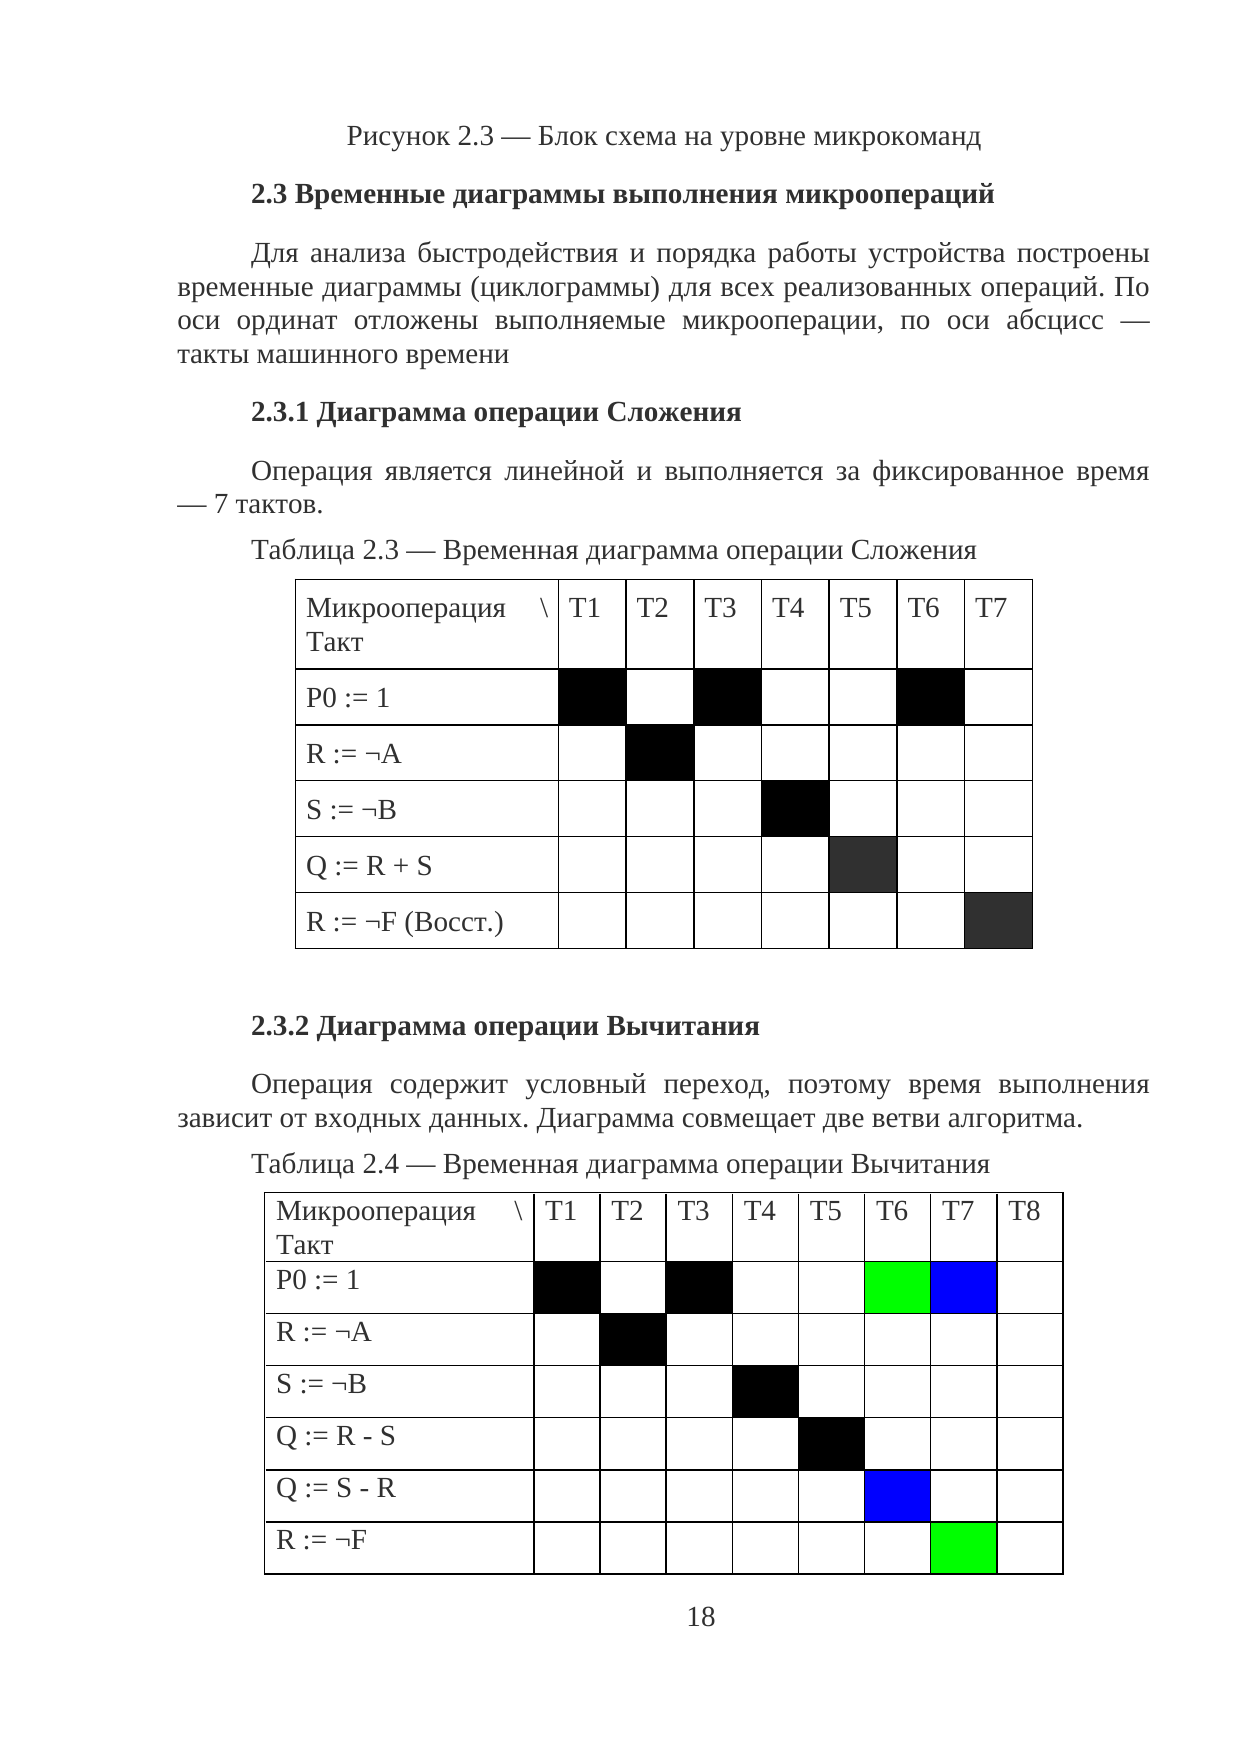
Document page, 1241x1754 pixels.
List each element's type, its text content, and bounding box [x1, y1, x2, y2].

table_cell [559, 670, 625, 724]
table_cell [931, 1523, 996, 1573]
table_cell [830, 726, 896, 780]
table_cell [898, 726, 964, 780]
table_cell [733, 1471, 798, 1521]
table_cell [667, 1418, 732, 1469]
table_header T2 [601, 1193, 666, 1261]
table_cell [865, 1314, 930, 1365]
table_header T4 [733, 1193, 798, 1261]
table_cell [733, 1262, 798, 1313]
table_cell [931, 1366, 996, 1417]
table_cell Q := S - R [265, 1470, 533, 1521]
table_cell [535, 1262, 599, 1313]
table_cell [898, 670, 964, 724]
table_header T6 [865, 1193, 930, 1261]
table_cell R := ¬A [296, 726, 558, 780]
table_cell [998, 1523, 1062, 1573]
table_cell [535, 1523, 599, 1573]
table_cell R := ¬F [265, 1522, 533, 1573]
table_cell [733, 1523, 798, 1573]
table_cell [762, 670, 828, 724]
table_cell [998, 1262, 1062, 1313]
table_cell R := ¬A [265, 1314, 533, 1365]
table_cell [799, 1314, 864, 1365]
table_header T1 [535, 1193, 600, 1261]
table_cell [667, 1262, 732, 1313]
table_cell [965, 670, 1032, 724]
table_cell [762, 837, 828, 892]
table_cell [733, 1418, 798, 1469]
table_cell [830, 837, 896, 892]
table_cell [865, 1418, 930, 1469]
table_cell [799, 1262, 864, 1313]
table_cell [733, 1314, 798, 1365]
table_cell [762, 726, 828, 780]
table_header T4 [762, 580, 828, 668]
subtitle 2.3.2 Диаграмма операции Вычитания [177, 1008, 1151, 1041]
table_cell [931, 1418, 996, 1469]
table_cell [667, 1523, 732, 1573]
table_cell [865, 1262, 930, 1313]
table_cell [667, 1366, 732, 1417]
table_header T8 [998, 1193, 1062, 1261]
table_cell [762, 893, 828, 948]
table_cell [559, 726, 625, 780]
table_cell [627, 670, 693, 724]
table_cell [601, 1314, 665, 1365]
table_cell [865, 1471, 930, 1521]
table_cell [627, 837, 693, 892]
table_cell [535, 1471, 599, 1521]
table_cell S := ¬B [265, 1366, 533, 1417]
text Рисунок 2.3 — Блок схема на уровне микрокоманд [177, 118, 1151, 152]
table_header T7 [965, 580, 1032, 668]
table_cell S := ¬B [296, 781, 558, 836]
table_cell [965, 837, 1032, 892]
table_cell [627, 893, 693, 948]
table_header T5 [830, 580, 896, 668]
table_cell [931, 1262, 996, 1313]
table_cell [965, 893, 1032, 948]
table_cell [667, 1471, 732, 1521]
table_cell [601, 1366, 665, 1417]
table_cell [799, 1366, 864, 1417]
subtitle 2.3 Временные диаграммы выполнения микроопераций [177, 177, 1151, 210]
table_cell [830, 670, 896, 724]
table_cell [865, 1523, 930, 1573]
table_header T3 [667, 1193, 732, 1261]
table_cell [601, 1523, 665, 1573]
table_cell [998, 1418, 1062, 1469]
table_cell [695, 781, 761, 836]
table_cell [931, 1314, 996, 1365]
table_header Микрооперация \ Такт [296, 580, 558, 668]
table_cell [627, 726, 693, 780]
table_header T3 [695, 580, 761, 668]
table_cell [601, 1471, 665, 1521]
table_cell [998, 1471, 1062, 1521]
table_cell Q := R + S [296, 837, 558, 892]
table_cell [998, 1366, 1062, 1417]
text Таблица 2.3 — Временная диаграмма операции Сложения [177, 532, 1151, 566]
table_header T7 [931, 1193, 997, 1261]
text Таблица 2.4 — Временная диаграмма операции Вычитания [177, 1146, 1151, 1179]
table_cell [695, 837, 761, 892]
table_header T6 [898, 580, 964, 668]
table_cell [830, 781, 896, 836]
table_cell [627, 781, 693, 836]
table_cell [762, 781, 828, 836]
table_cell [535, 1366, 599, 1417]
table_header T2 [627, 580, 693, 668]
table_cell P0 := 1 [265, 1262, 533, 1313]
table_cell [799, 1471, 864, 1521]
table_cell [559, 837, 625, 892]
subtitle 2.3.1 Диаграмма операции Сложения [177, 394, 1151, 428]
table_header T5 [799, 1193, 864, 1261]
table_cell [898, 837, 964, 892]
table_cell [695, 893, 761, 948]
table_cell [898, 893, 964, 948]
table_cell [695, 726, 761, 780]
table_cell [695, 670, 761, 724]
table_cell P0 := 1 [296, 670, 558, 724]
text Для анализа быстродействия и порядка работы устройства построены временные диаграммы (циклограммы) для всех реализованных операций. По оси ординат отложены выполняемые микрооперации, по оси абсцисс — такты машинного времени [177, 235, 1151, 369]
text Операция является линейной и выполняется за фиксированное время — 7 тактов. [177, 453, 1151, 520]
text Операция содержит условный переход, поэтому время выполнения зависит от входных данных. Диаграмма совмещает две ветви алгоритма. [177, 1066, 1151, 1133]
table_cell [601, 1262, 665, 1313]
table_cell [535, 1418, 599, 1469]
table_cell [799, 1523, 864, 1573]
table_cell [965, 781, 1032, 836]
table_cell [667, 1314, 732, 1365]
table_cell [998, 1314, 1062, 1365]
table_cell [733, 1366, 798, 1417]
table_cell [830, 893, 896, 948]
table_cell [799, 1418, 864, 1469]
table_cell [559, 781, 625, 836]
table_cell Q := R - S [265, 1418, 533, 1469]
table_cell [931, 1471, 996, 1521]
table_header Микрооперация \ Такт [265, 1193, 534, 1261]
table_cell [898, 781, 964, 836]
table_cell R := ¬F (Восст.) [296, 893, 558, 948]
table_cell [965, 726, 1032, 780]
table_cell [601, 1418, 665, 1469]
table_header T1 [559, 580, 625, 668]
table_cell [559, 893, 625, 948]
table_cell [865, 1366, 930, 1417]
table_cell [535, 1314, 599, 1365]
